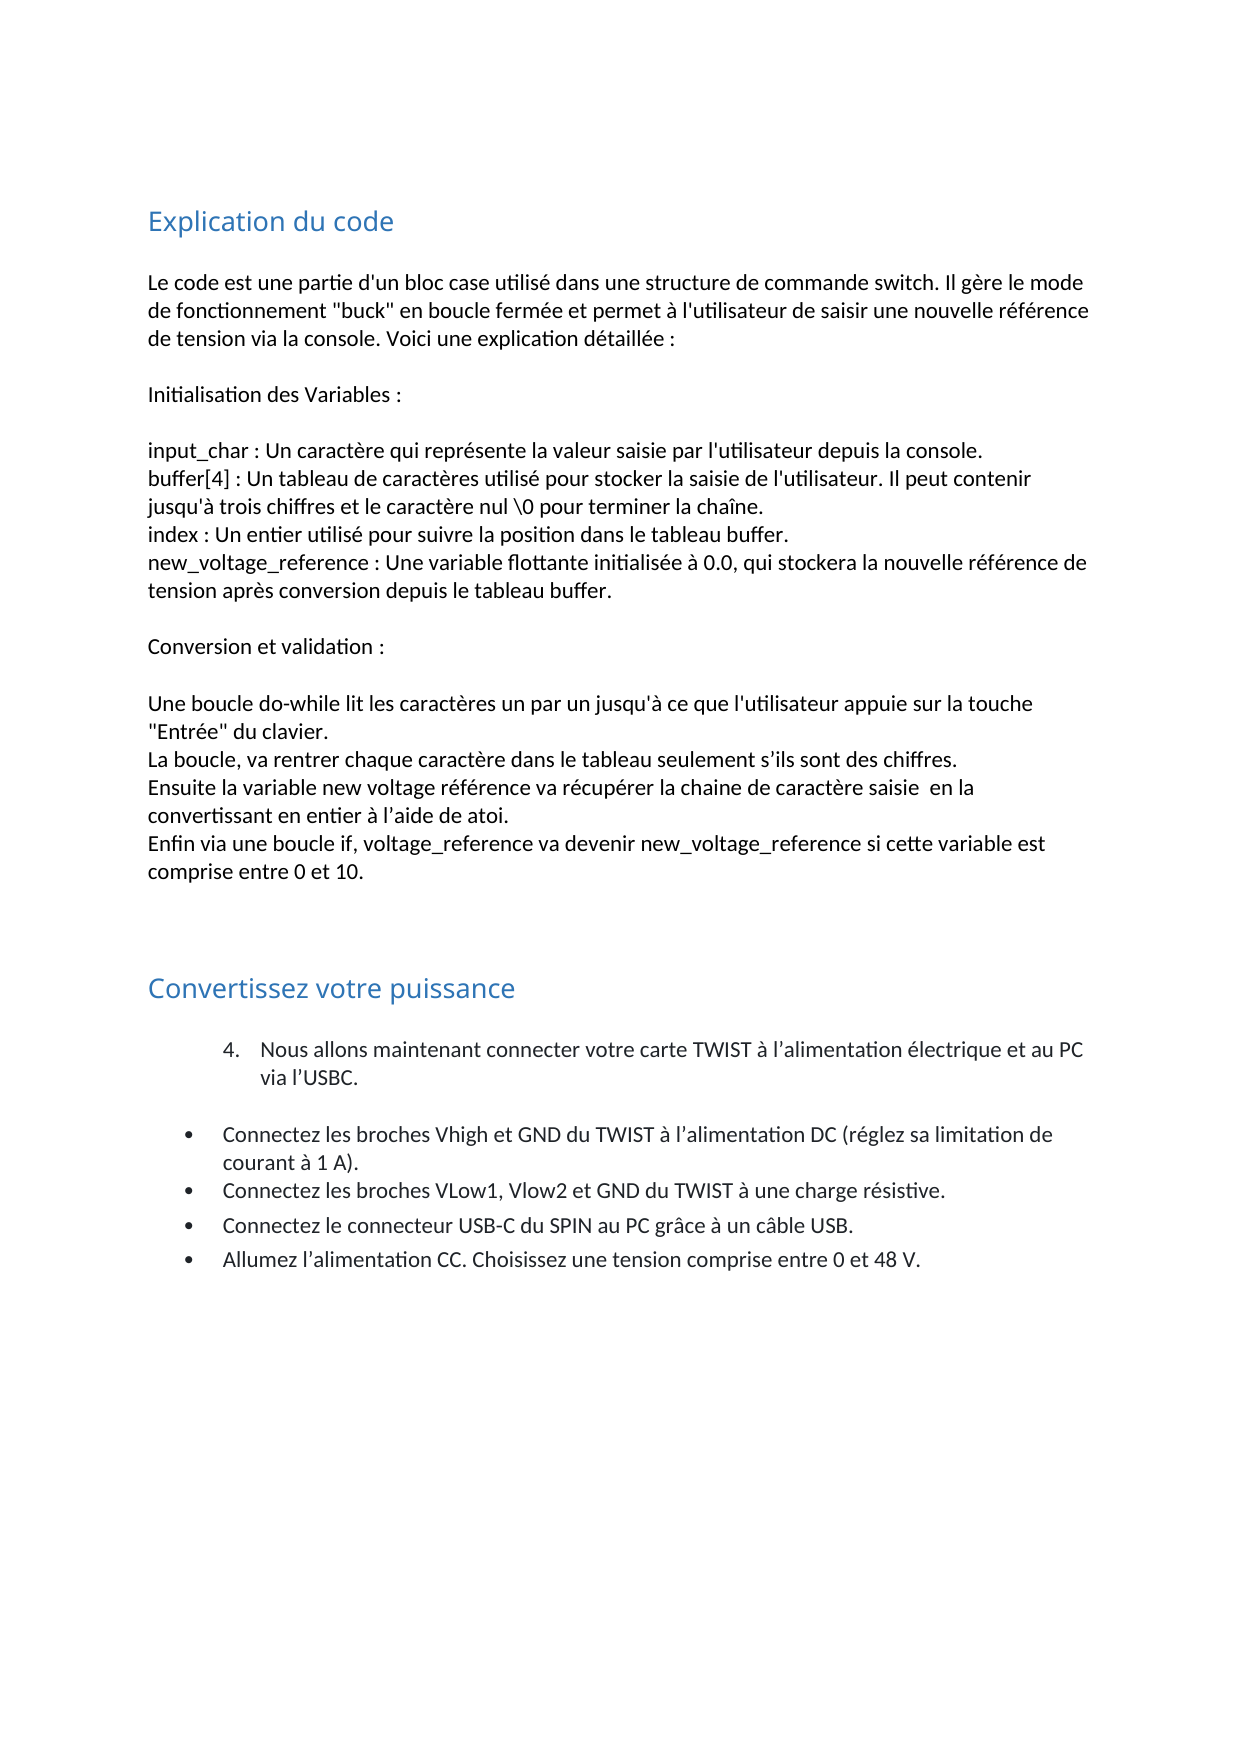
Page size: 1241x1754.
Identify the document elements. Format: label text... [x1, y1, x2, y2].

list Connectez le connecteur USB-C du SPIN au PC grâce à un câble USB. [185, 1211, 1093, 1239]
text Conversion et validation : [148, 632, 1093, 660]
text Une boucle do-while lit les caractères un par un jusqu'à ce que l'utilisateur appuie sur la touche "Entrée" du clavier. La boucle, va rentrer chaque caractère dans le tableau seulement s’ils sont des chiffres. Ensuite la variable new voltage référence va récupérer la chaine de caractère saisie en la convertissant en entier à l’aide de atoi. Enfin via une boucle if, voltage_reference va devenir new_voltage_reference si cette variable est comprise entre 0 et 10. [148, 689, 1093, 885]
subtitle Explication du code [148, 202, 1093, 239]
list Connectez les broches Vhigh et GND du TWIST à l’alimentation DC (réglez sa limitation de courant à 1 A). [185, 1120, 1093, 1176]
subtitle Convertissez votre puissance [148, 969, 1093, 1006]
text index : Un entier utilisé pour suivre la position dans le tableau buffer. [148, 520, 1093, 548]
text Le code est une partie d'un bloc case utilisé dans une structure de commande switch. Il gère le mode de fonctionnement "buck" en boucle fermée et permet à l'utilisateur de saisir une nouvelle référence de tension via la console. Voici une explication détaillée : [148, 268, 1093, 352]
text new_voltage_reference : Une variable flottante initialisée à 0.0, qui stockera la nouvelle référence de tension après conversion depuis le tableau buffer. [148, 548, 1093, 604]
text Initialisation des Variables : [148, 380, 1093, 408]
text buffer[4] : Un tableau de caractères utilisé pour stocker la saisie de l'utilisateur. Il peut contenir jusqu'à trois chiffres et le caractère nul \0 pour terminer la chaîne. [148, 464, 1093, 520]
list Allumez l’alimentation CC. Choisissez une tension comprise entre 0 et 48 V. [185, 1245, 1093, 1273]
list Connectez les broches VLow1, Vlow2 et GND du TWIST à une charge résistive. [185, 1176, 1093, 1204]
text input_char : Un caractère qui représente la valeur saisie par l'utilisateur depuis la console. [148, 436, 1093, 464]
list Nous allons maintenant connecter votre carte TWIST à l’alimentation électrique et au PC via l’USBC. [223, 1035, 1093, 1091]
